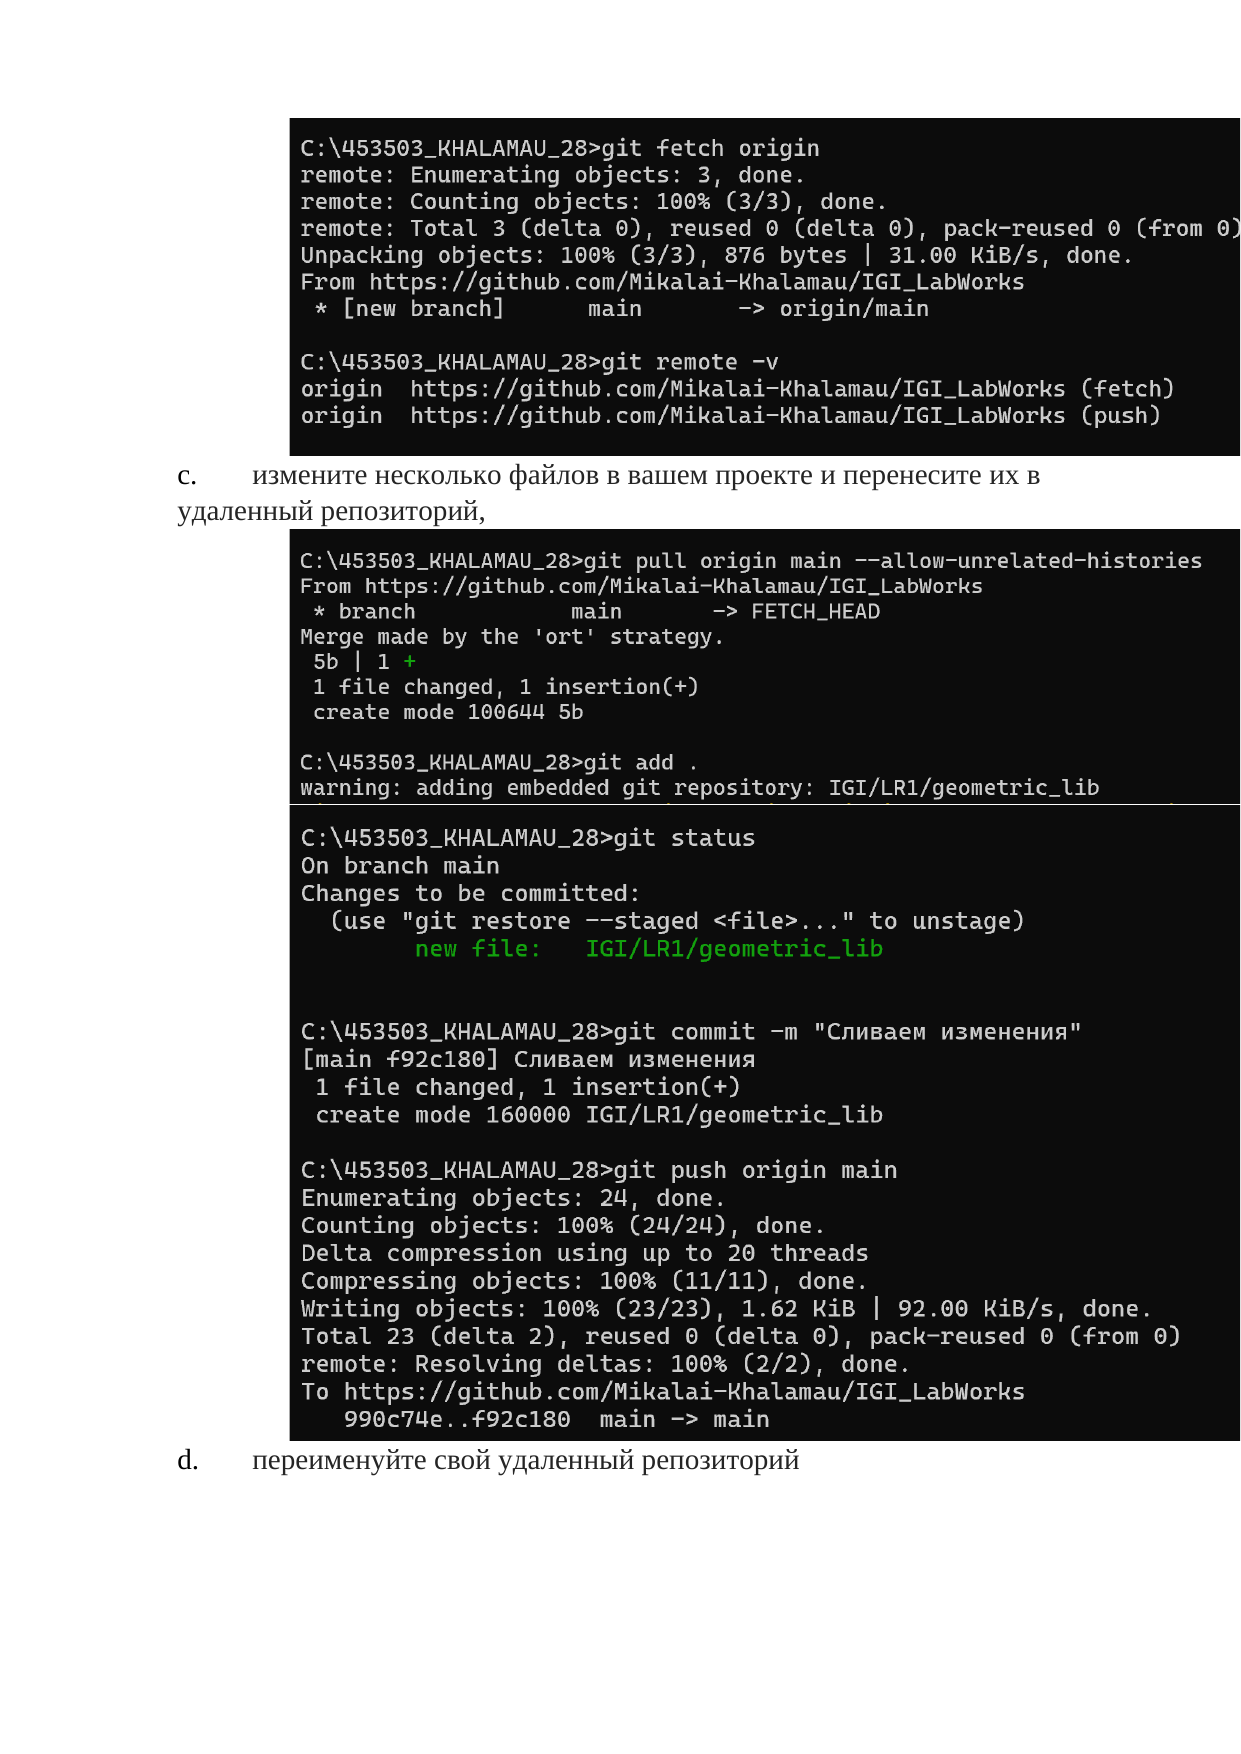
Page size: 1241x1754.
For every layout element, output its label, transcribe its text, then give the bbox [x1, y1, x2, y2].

list переименуйте свой удаленный репозиторий [177, 1442, 1152, 1476]
picture [289, 805, 1241, 1441]
picture [289, 118, 1241, 456]
list измените несколько файлов в вашем проекте и перенесите их в удаленный репозиторий, [177, 457, 1152, 527]
picture [289, 529, 1241, 804]
